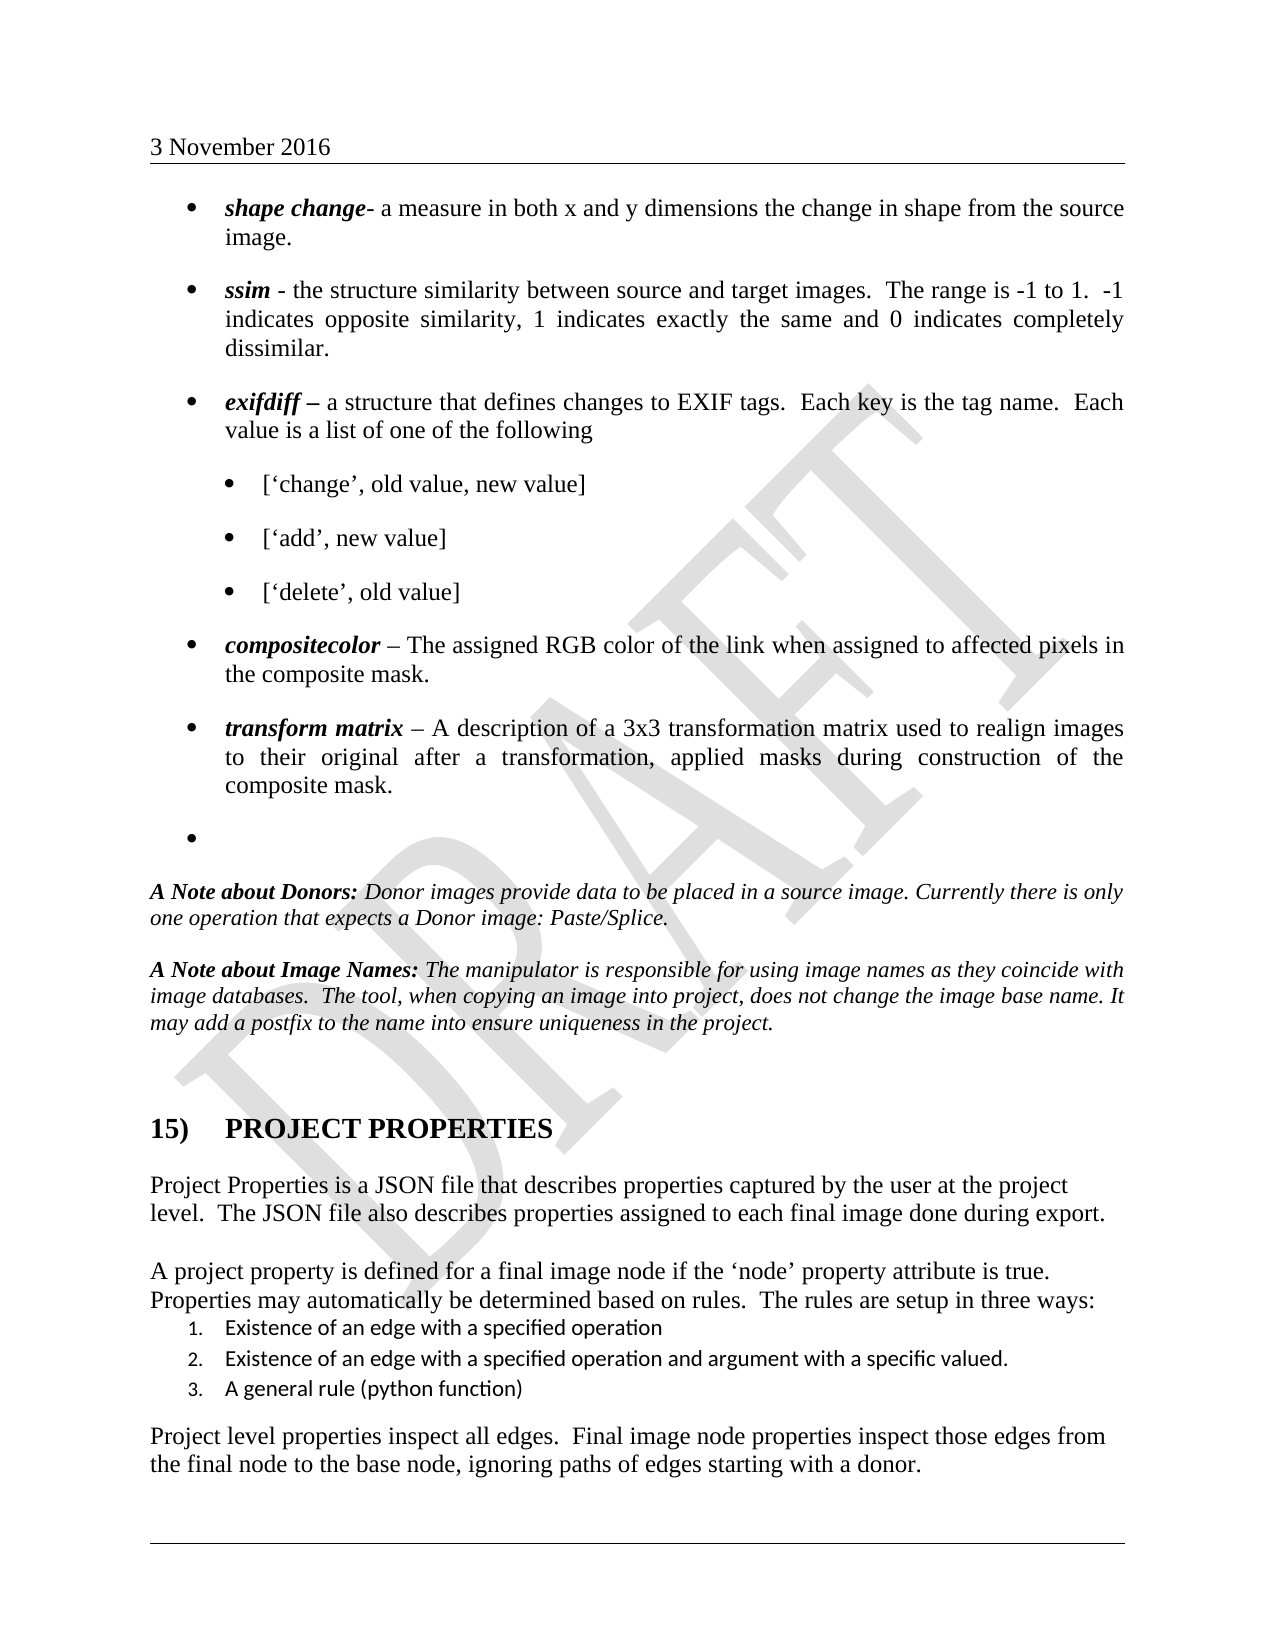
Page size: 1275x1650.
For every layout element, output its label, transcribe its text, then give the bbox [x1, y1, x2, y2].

list Existence of an edge with a specified operation and argument with a specific valued. [187, 1344, 1125, 1372]
list [‘change’, old value, new value] [225, 469, 1125, 498]
text A Note about Donors: Donor images provide data to be placed in a source image. Currently there is only one operation that expects a Donor image: Paste/Splice. [150, 878, 1125, 931]
list [‘delete’, old value] [225, 577, 1125, 606]
text Project Properties is a JSON file that describes properties captured by the user at the project level. The JSON file also describes properties assigned to each final image done during export. [150, 1170, 1125, 1227]
list shape change- a measure in both x and y dimensions the change in shape from the source image. [187, 193, 1125, 251]
list Existence of an edge with a specified operation [187, 1313, 1125, 1342]
list [‘add’, new value] [225, 523, 1125, 552]
text A project property is defined for a final image node if the ‘node’ property attribute is true. Properties may automatically be determined based on rules. The rules are setup in three ways: [150, 1256, 1125, 1313]
list compositecolor – The assigned RGB color of the link when assigned to affected pixels in the composite mask. [187, 631, 1125, 688]
text A Note about Image Names: The manipulator is responsible for using image names as they coincide with image databases. The tool, when copying an image into project, does not change the image base name. It may add a postfix to the name into ensure uniqueness in the project. [150, 956, 1125, 1035]
list exifdiff – a structure that defines changes to EXIF tags. Each key is the tag name. Each value is a list of one of the following [187, 387, 1125, 444]
list transform matrix – A description of a 3x3 transformation matrix used to realign images to their original after a transformation, applied masks during construction of the composite mask. [187, 713, 1125, 799]
subtitle Project properties [150, 1111, 1125, 1145]
text Project level properties inspect all edges. Final image node properties inspect those edges from the final node to the base node, ignoring paths of edges starting with a donor. [150, 1421, 1125, 1478]
list ssim - the structure similarity between source and target images. The range is -1 to 1. -1 indicates opposite similarity, 1 indicates exactly the same and 0 indicates completely dissimilar. [187, 276, 1125, 362]
list A general rule (python function) [187, 1374, 1125, 1402]
